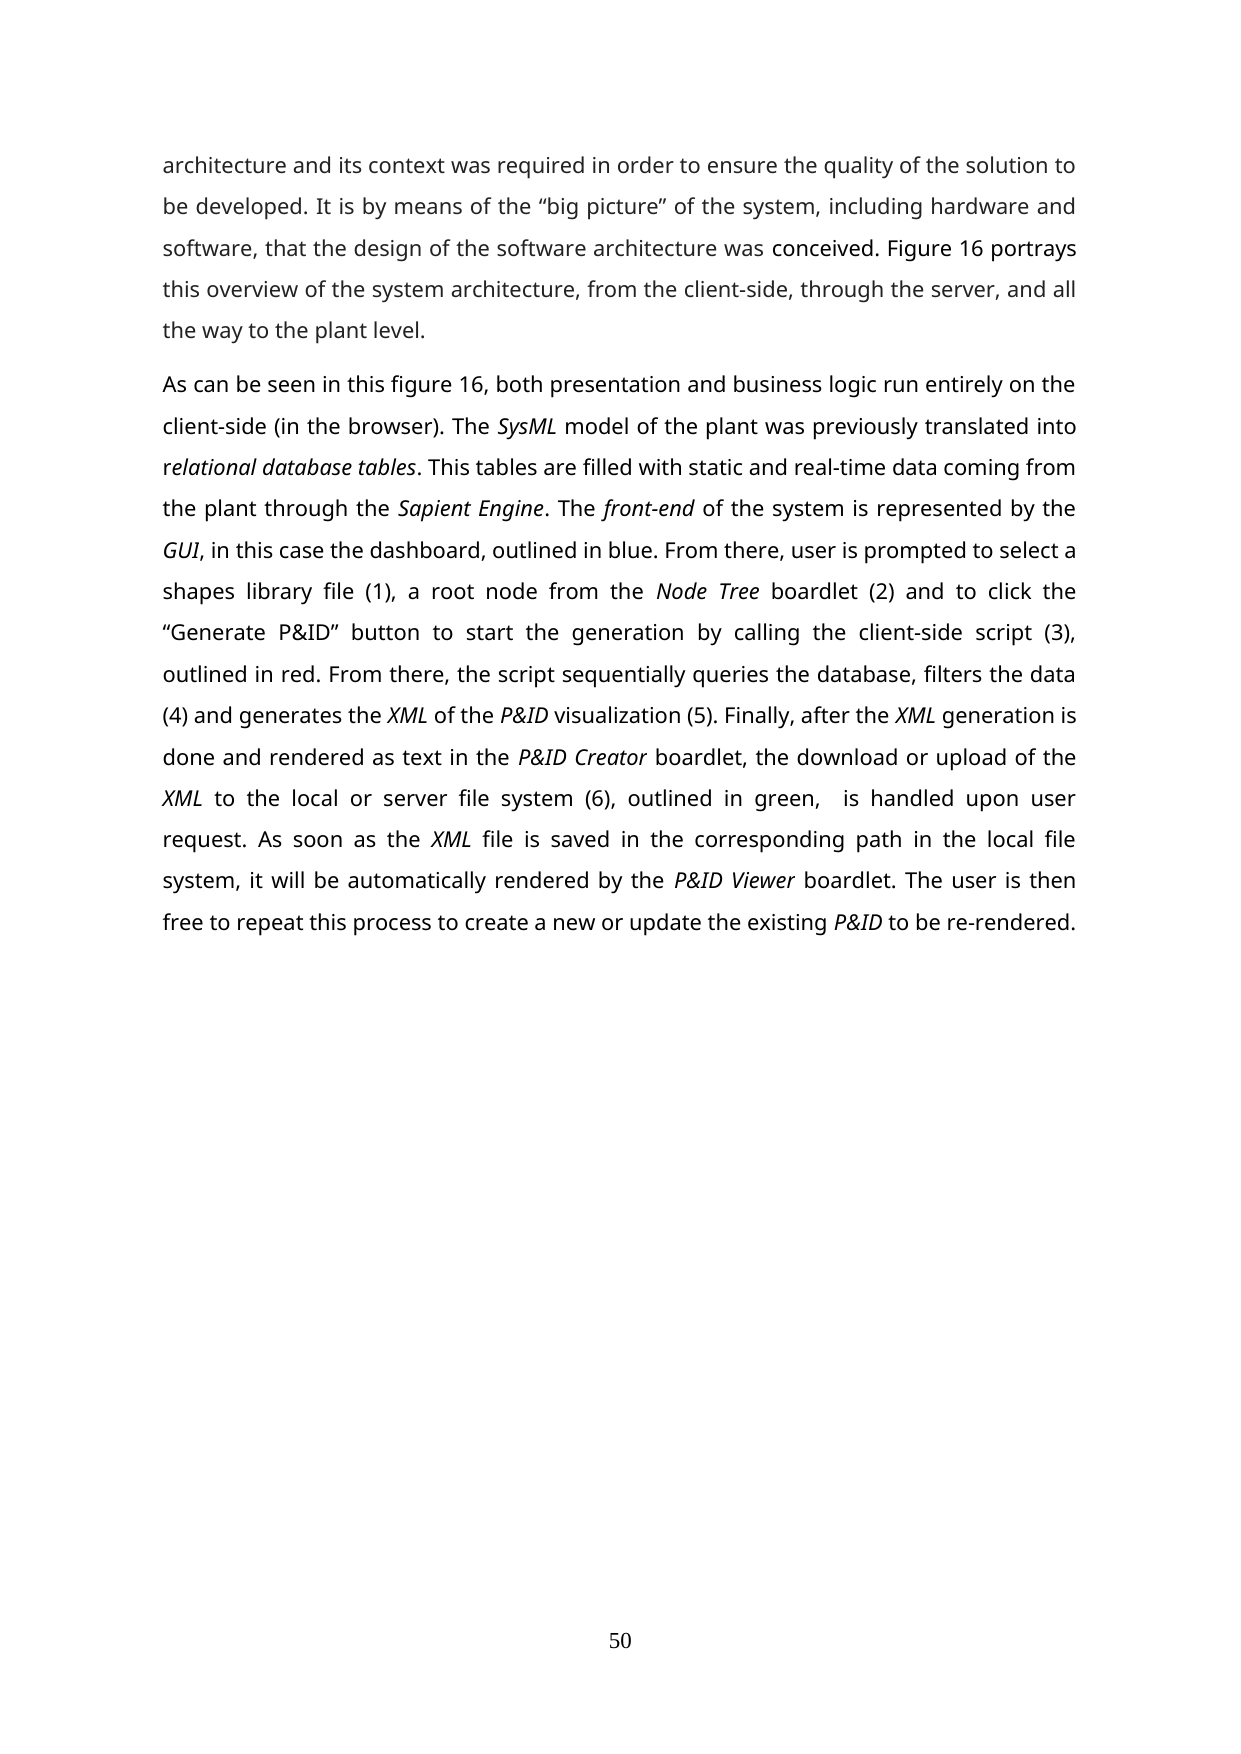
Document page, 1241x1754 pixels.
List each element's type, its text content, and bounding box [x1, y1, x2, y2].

text As can be seen in this figure 16, both presentation and business logic run entirely on the client-side (in the browser). The SysML model of the plant was previously translated into relational database tables. This tables are filled with static and real-time data coming from the plant through the Sapient Engine. The front-end of the system is represented by the GUI, in this case the dashboard, outlined in blue. From there, user is prompted to select a shapes library file (1), a root node from the Node Tree boardlet (2) and to click the “Generate P&ID” button to start the generation by calling the client-side script (3), outlined in red. From there, the script sequentially queries the database, filters the data (4) and generates the XML of the P&ID visualization (5). Finally, after the XML generation is done and rendered as text in the P&ID Creator boardlet, the download or upload of the XML to the local or server file system (6), outlined in green, is handled upon user request. As soon as the XML file is saved in the corresponding path in the local file system, it will be automatically rendered by the P&ID Viewer boardlet. The user is then free to repeat this process to create a new or update the existing P&ID to be re-rendered. [162, 806, 1077, 937]
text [162, 150, 1077, 286]
text As can be seen in this figure 16, both presentation and business logic run entirely on the client-side (in the browser). The SysML model of the plant was previously translated into relational database tables. This tables are filled with static and real-time data coming from the plant through the Sapient Engine. The front-end of the system is represented by the GUI, in this case the dashboard, outlined in blue. From there, user is prompted to select a shapes library file (1), a root node from the Node Tree boardlet (2) and to click the “Generate P&ID” button to start the generation by calling the client-side script (3), outlined in red. From there, the script sequentially queries the database, filters the data (4) and generates the XML of the P&ID visualization (5). Finally, after the XML generation is done and rendered as text in the P&ID Creator boardlet, the download or upload of the XML to the local or server file system (6), outlined in green, is handled upon user request. As soon as the XML file is saved in the corresponding path in the local file system, it will be automatically rendered by the P&ID Viewer boardlet. The user is then free to repeat this process to create a new or update the existing P&ID to be re-rendered. [162, 630, 1077, 804]
text As can be seen in this figure 16, both presentation and business logic run entirely on the client-side (in the browser). The SysML model of the plant was previously translated into relational database tables. This tables are filled with static and real-time data coming from the plant through the Sapient Engine. The front-end of the system is represented by the GUI, in this case the dashboard, outlined in blue. From there, user is prompted to select a shapes library file (1), a root node from the Node Tree boardlet (2) and to click the “Generate P&ID” button to start the generation by calling the client-side script (3), outlined in red. From there, the script sequentially queries the database, filters the data (4) and generates the XML of the P&ID visualization (5). Finally, after the XML generation is done and rendered as text in the P&ID Creator boardlet, the download or upload of the XML to the local or server file system (6), outlined in green, is handled upon user request. As soon as the XML file is saved in the corresponding path in the local file system, it will be automatically rendered by the P&ID Viewer boardlet. The user is then free to repeat this process to create a new or update the existing P&ID to be re-rendered. [162, 392, 1077, 629]
